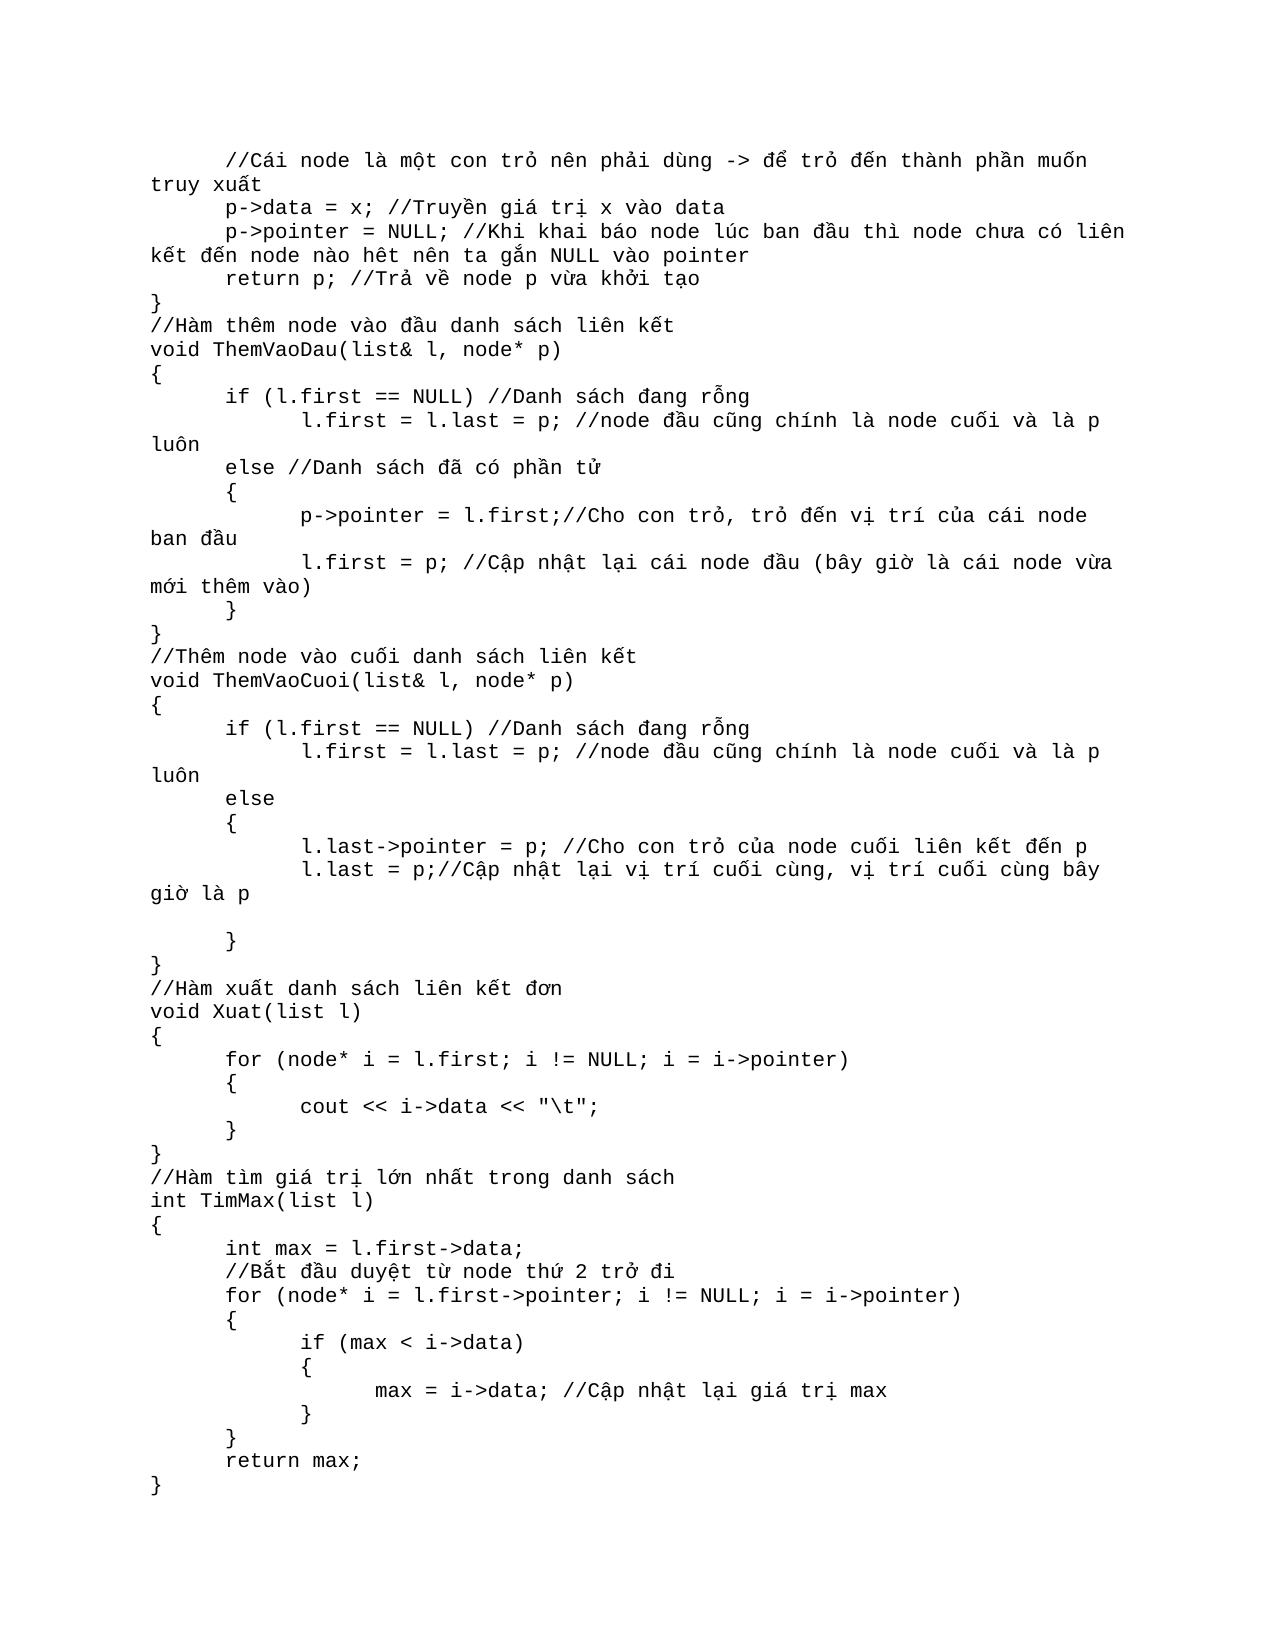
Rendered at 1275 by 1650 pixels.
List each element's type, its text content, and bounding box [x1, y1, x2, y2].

text { [150, 694, 1125, 717]
text p->pointer = l.first;//Cho con trỏ, trỏ đến vị trí của cái node ban đầu [150, 505, 1125, 552]
text for (node* i = l.first->pointer; i != NULL; i = i->pointer) [150, 1285, 1125, 1309]
text { [150, 812, 1125, 836]
text l.last = p;//Cập nhật lại vị trí cuối cùng, vị trí cuối cùng bây giờ là p [150, 859, 1125, 907]
text } [150, 1474, 1125, 1498]
text } [150, 623, 1125, 647]
text if (l.first == NULL) //Danh sách đang rỗng [150, 717, 1125, 741]
text } [150, 1143, 1125, 1167]
text return max; [150, 1451, 1125, 1474]
text { [150, 1025, 1125, 1048]
text //Bắt đầu duyệt từ node thứ 2 trở đi [150, 1261, 1125, 1285]
text } [150, 930, 1125, 954]
text } [150, 292, 1125, 316]
text max = i->data; //Cập nhật lại giá trị max [150, 1379, 1125, 1403]
text //Hàm tìm giá trị lớn nhất trong danh sách [150, 1167, 1125, 1190]
text if (l.first == NULL) //Danh sách đang rỗng [150, 386, 1125, 410]
text cout << i->data << "\t"; [150, 1096, 1125, 1119]
text p->pointer = NULL; //Khi khai báo node lúc ban đầu thì node chưa có liên kết đến node nào hêt nên ta gắn NULL vào pointer [150, 221, 1125, 268]
text { [150, 1214, 1125, 1238]
text l.last->pointer = p; //Cho con trỏ của node cuối liên kết đến p [150, 836, 1125, 859]
text void ThemVaoDau(list& l, node* p) [150, 339, 1125, 363]
text //Cái node là một con trỏ nên phải dùng -> để trỏ đến thành phần muốn truy xuất [150, 150, 1125, 197]
text } [150, 1119, 1125, 1143]
text { [150, 1309, 1125, 1332]
text } [150, 1427, 1125, 1451]
text { [150, 481, 1125, 505]
text } [150, 1403, 1125, 1427]
text //Thêm node vào cuối danh sách liên kết [150, 647, 1125, 670]
text int TimMax(list l) [150, 1190, 1125, 1214]
text } [150, 954, 1125, 978]
text p->data = x; //Truyền giá trị x vào data [150, 197, 1125, 221]
text { [150, 363, 1125, 386]
text { [150, 1072, 1125, 1096]
text return p; //Trả về node p vừa khởi tạo [150, 268, 1125, 292]
text l.first = p; //Cập nhật lại cái node đầu (bây giờ là cái node vừa mới thêm vào) [150, 552, 1125, 599]
text for (node* i = l.first; i != NULL; i = i->pointer) [150, 1048, 1125, 1072]
text else [150, 788, 1125, 812]
text int max = l.first->data; [150, 1238, 1125, 1261]
text } [150, 599, 1125, 623]
text void Xuat(list l) [150, 1001, 1125, 1025]
text //Hàm xuất danh sách liên kết đơn [150, 978, 1125, 1001]
text l.first = l.last = p; //node đầu cũng chính là node cuối và là p luôn [150, 410, 1125, 457]
text else //Danh sách đã có phần tử [150, 457, 1125, 481]
text if (max < i->data) [150, 1332, 1125, 1356]
text { [150, 1356, 1125, 1379]
text l.first = l.last = p; //node đầu cũng chính là node cuối và là p luôn [150, 741, 1125, 788]
text //Hàm thêm node vào đầu danh sách liên kết [150, 316, 1125, 339]
text void ThemVaoCuoi(list& l, node* p) [150, 670, 1125, 694]
